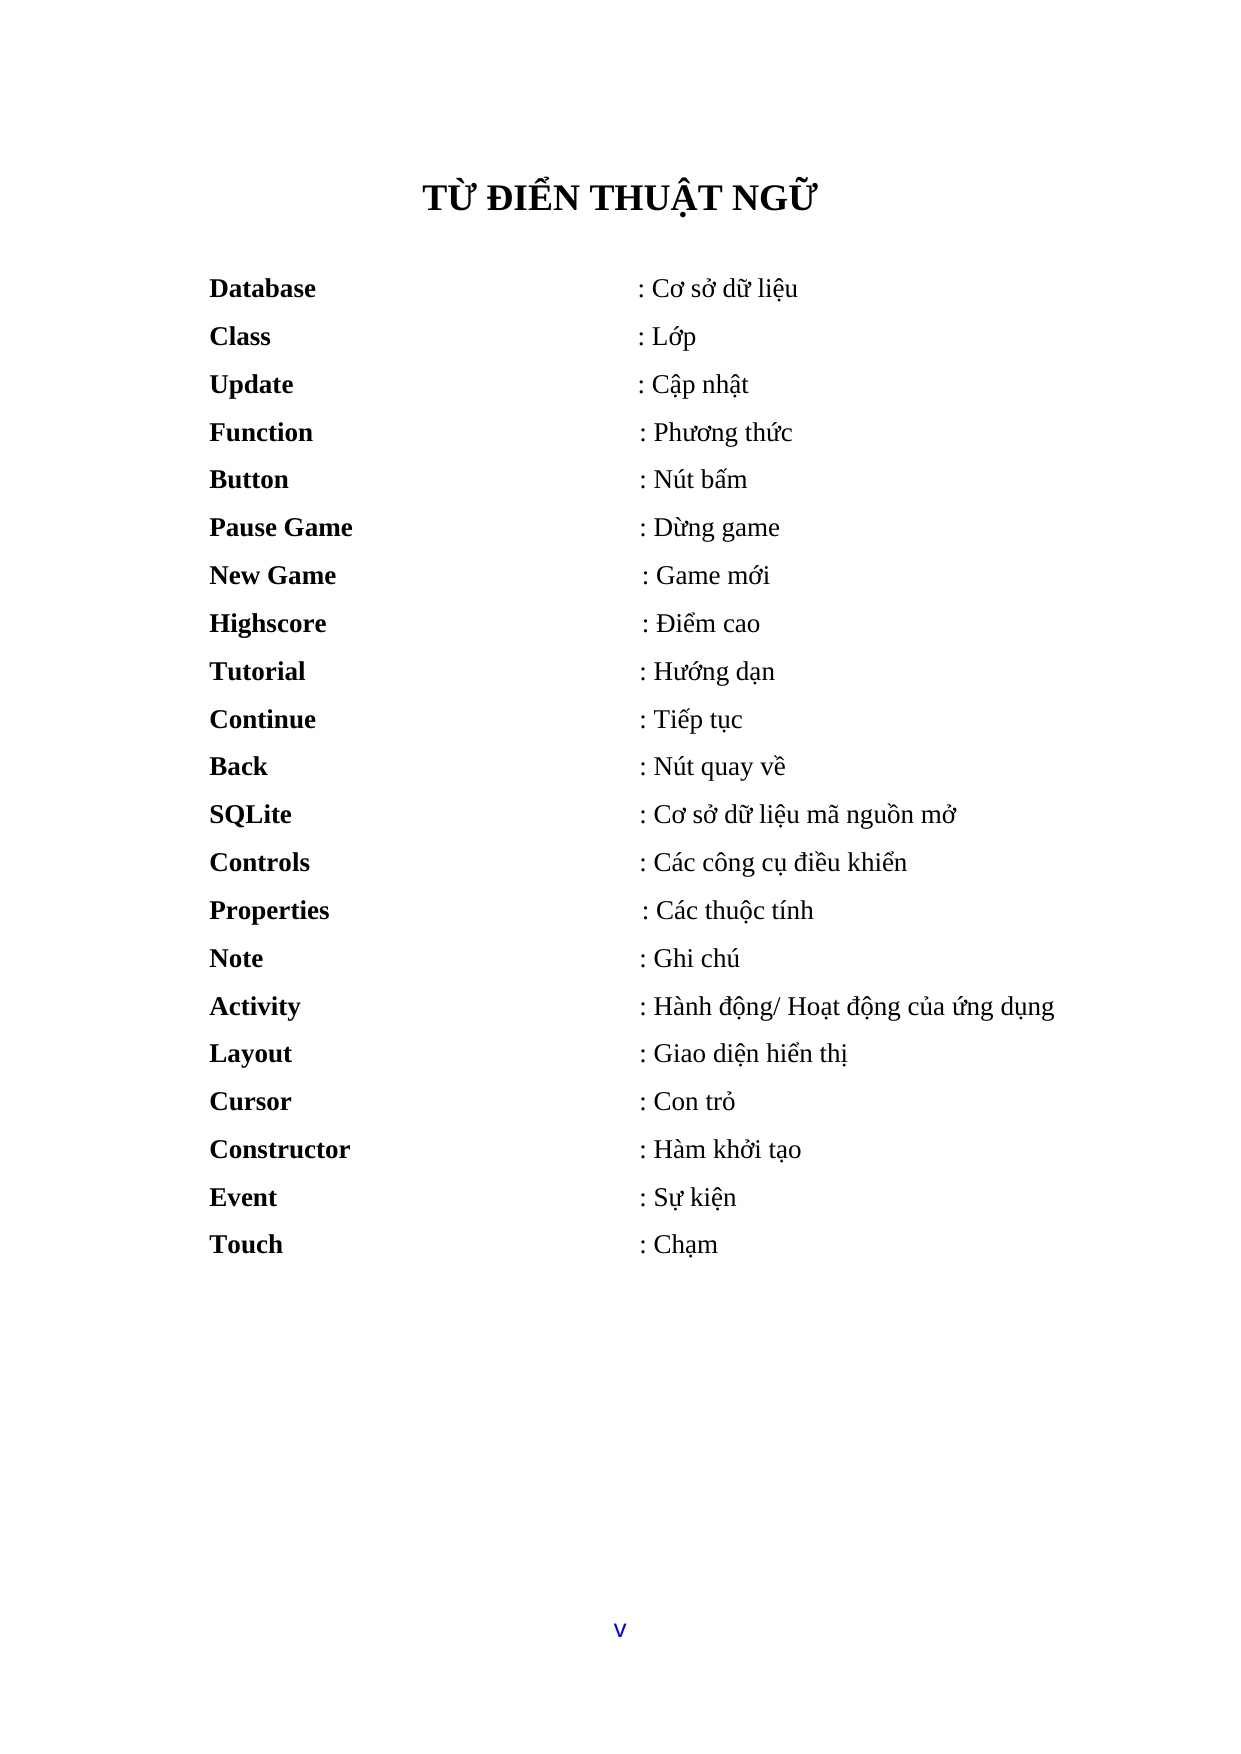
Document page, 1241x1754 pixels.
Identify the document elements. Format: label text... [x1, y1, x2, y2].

text Database : Cơ sở dữ liệu [150, 272, 1090, 303]
text Properties : Các thuộc tính [150, 894, 1090, 925]
text Layout : Giao diện hiển thị [150, 1037, 1090, 1068]
text Class : Lớp [150, 320, 1090, 351]
text Pause Game : Dừng game [150, 511, 1090, 543]
text Update : Cập nhật [150, 368, 1090, 399]
text Touch : Chạm [150, 1229, 1090, 1260]
text Tutorial : Hướng dạn [150, 655, 1090, 686]
text SQLite : Cơ sở dữ liệu mã nguồn mở [150, 798, 1090, 829]
text Activity : Hành động/ Hoạt động của ứng dụng [150, 989, 1090, 1021]
text Constructor : Hàm khởi tạo [150, 1133, 1090, 1164]
text Back : Nút quay về [150, 751, 1090, 782]
text New Game : Game mới [150, 559, 1090, 590]
text Event : Sự kiện [150, 1181, 1090, 1212]
subtitle TỪ ĐIỂN THUẬT NGỮ [150, 175, 1090, 218]
text Controls : Các công cụ điều khiển [150, 846, 1090, 877]
text Cursor : Con trỏ [150, 1085, 1090, 1116]
text Button : Nút bấm [150, 464, 1090, 495]
text Note : Ghi chú [150, 942, 1090, 973]
text Function : Phương thức [150, 416, 1090, 447]
text Highscore : Điểm cao [150, 607, 1090, 638]
text Continue : Tiếp tục [150, 703, 1090, 734]
